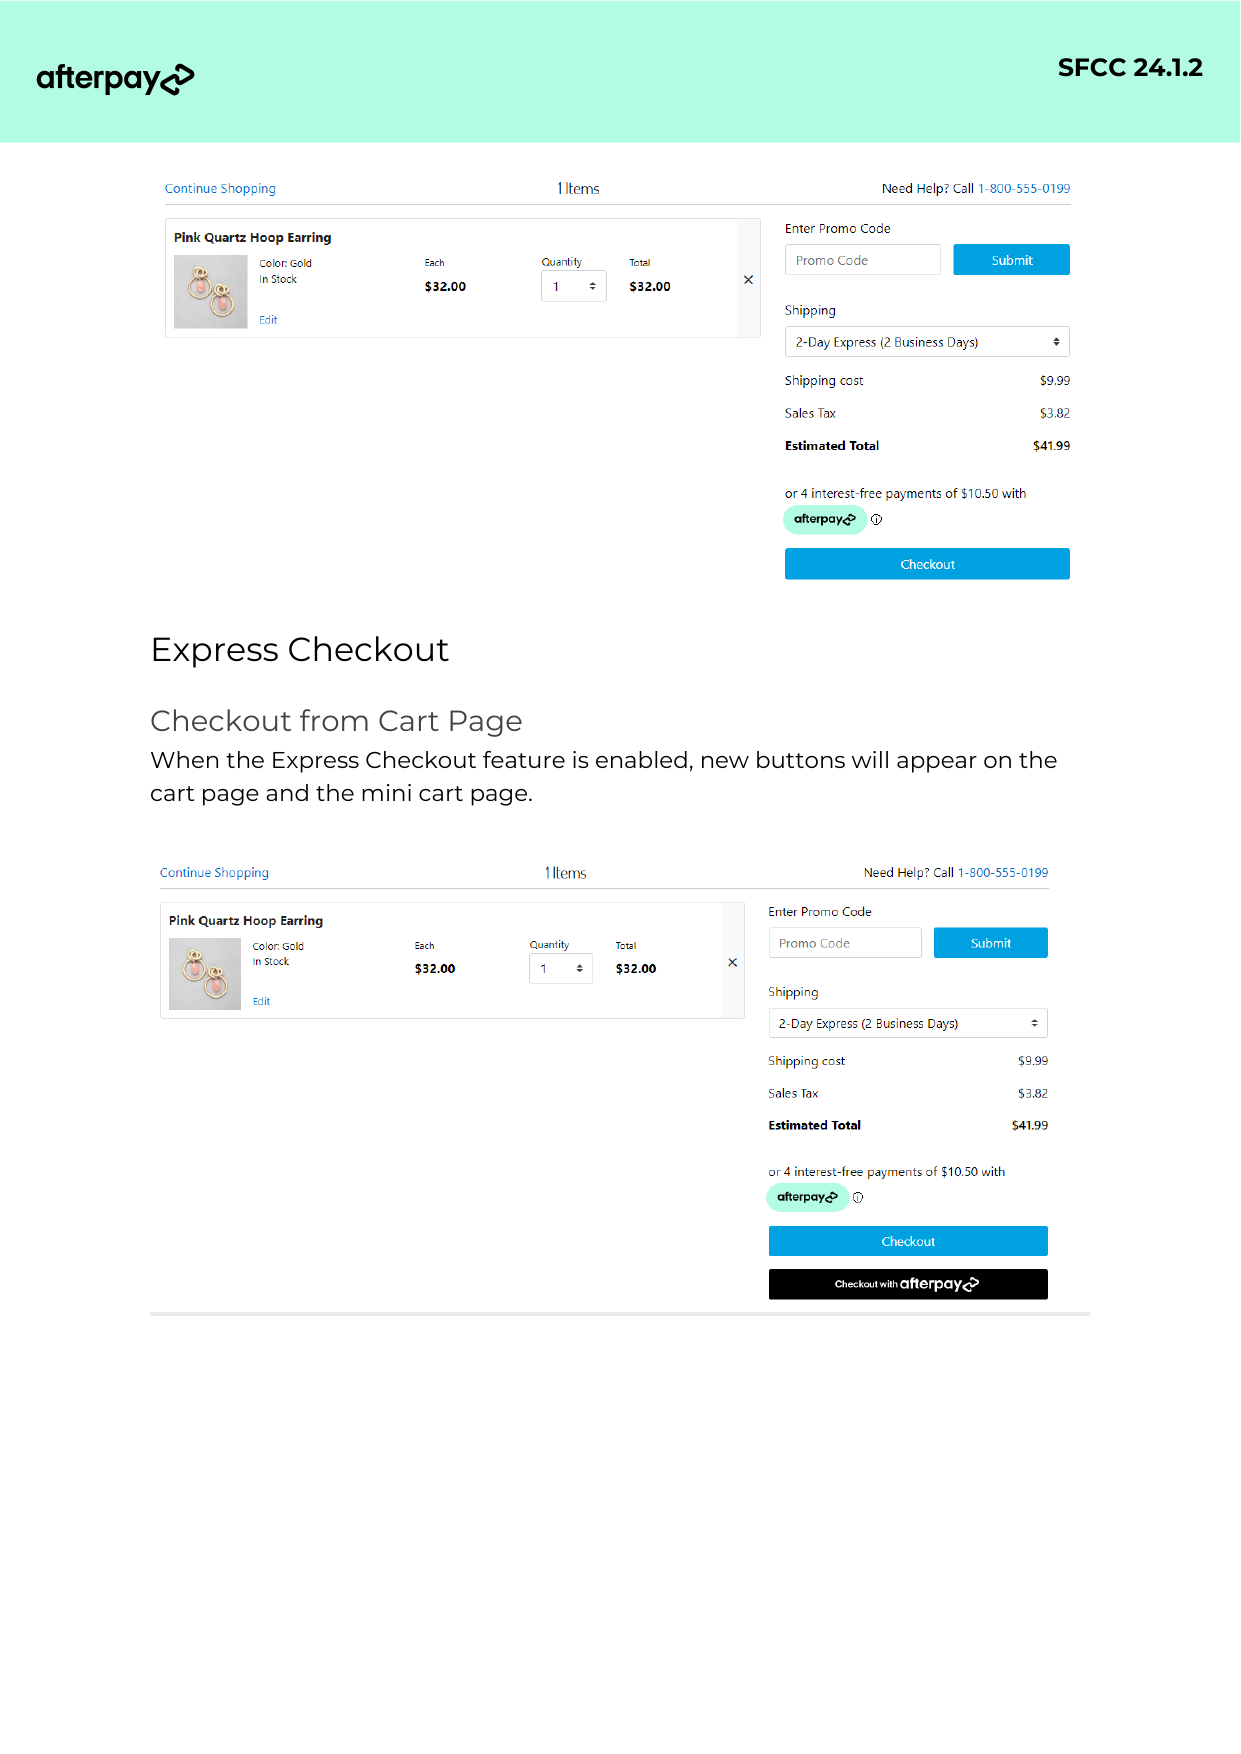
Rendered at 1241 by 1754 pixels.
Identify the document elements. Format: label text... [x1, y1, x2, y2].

subtitle Checkout from Cart Page [150, 703, 1090, 738]
picture [150, 150, 1091, 588]
subtitle Express Checkout [150, 629, 1090, 669]
picture [150, 842, 1091, 1316]
picture [7, 40, 224, 103]
text When the Express Checkout feature is enabled, new buttons will appear on the cart page and the mini cart page. [150, 747, 1090, 807]
